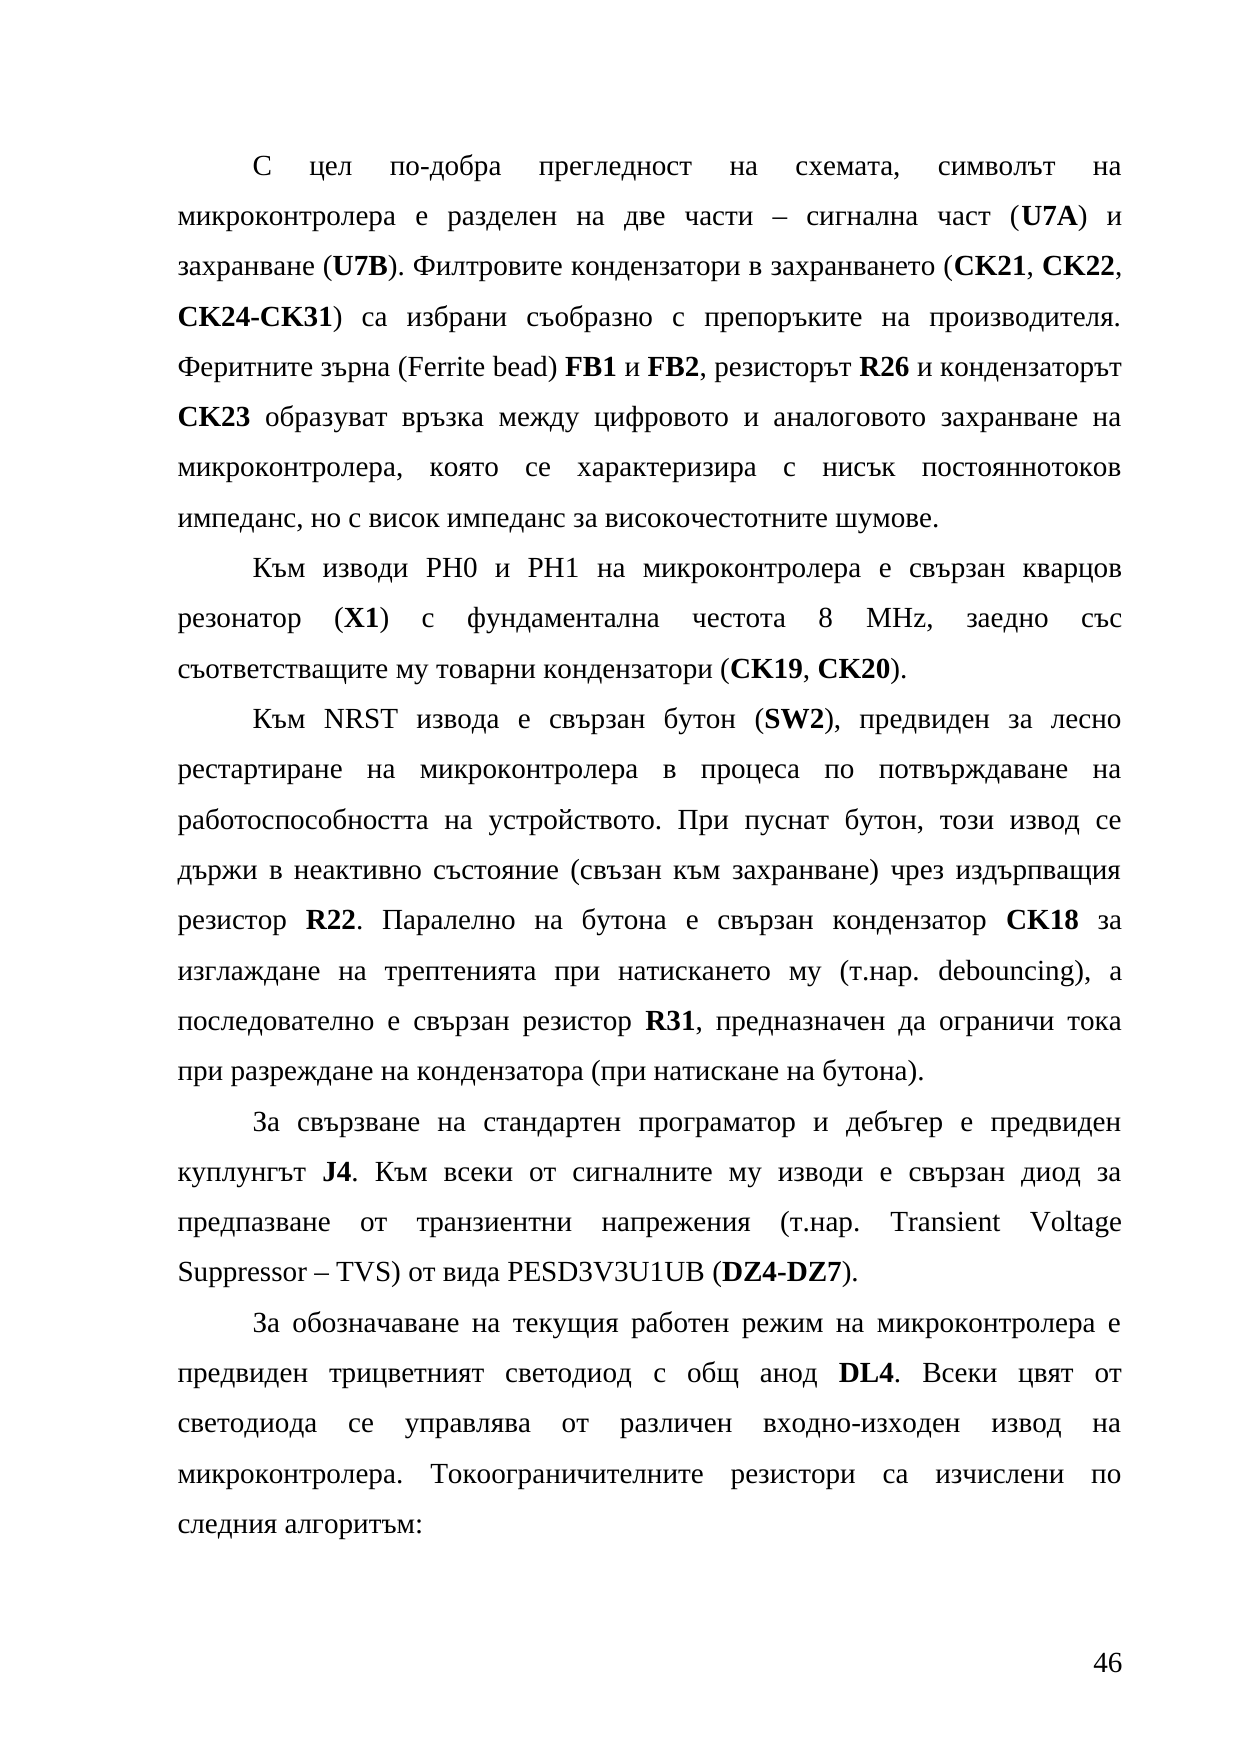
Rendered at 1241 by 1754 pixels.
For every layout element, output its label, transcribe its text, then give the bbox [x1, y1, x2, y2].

text За обозначаване на текущия работен режим на микроконтролера е предвиден трицветният светодиод с общ анод DL4. Всеки цвят от светодиода се управлява от различен входно-изходен извод на микроконтролера. Токоограничителните резистори са изчислени по следния алгоритъм: [177, 1305, 1122, 1540]
text Към изводи PH0 и PH1 на микроконтролера е свързан кварцов резонатор (X1) с фундаментална честота 8 MHz, заедно със съответстващите му товарни кондензатори (CK19, CK20). [177, 550, 1122, 684]
text За свързване на стандартен програматор и дебъгер е предвиден куплунгът J4. Към всеки от сигналните му изводи е свързан диод за предпазване от транзиентни напрежения (т.нар. Transient Voltage Suppressor – TVS) от вида PESD3V3U1UB (DZ4-DZ7). [177, 1104, 1122, 1288]
text Към NRST извода е свързан бутон (SW2), предвиден за лесно рестартиране на микроконтролера в процеса по потвърждаване на работоспособността на устройството. При пуснат бутон, този извод се държи в неактивно състояние (свъзан към захранване) чрез издърпващия резистор R22. Паралелно на бутона е свързан кондензатор CK18 за изглаждане на трептенията при натискането му (т.нар. debouncing), а последователно е свързан резистор R31, предназначен да ограничи тока при разреждане на кондензатора (при натискане на бутона). [177, 701, 1122, 1087]
text С цел по-добра прегледност на схемата, символът на микроконтролера е разделен на две части – сигнална част (U7A) и захранване (U7B). Филтровите кондензатори в захранването (CK21, CK22, CK24-CK31) са избрани съобразно с препоръките на производителя. Феритните зърна (Ferrite bead) FB1 и FB2, резисторът R26 и кондензаторът CK23 образуват връзка между цифровото и аналоговото захранване на микроконтролера, която се характеризира с нисък постояннотоков импеданс, но с висок импеданс за високочестотните шумове. [177, 148, 1122, 533]
